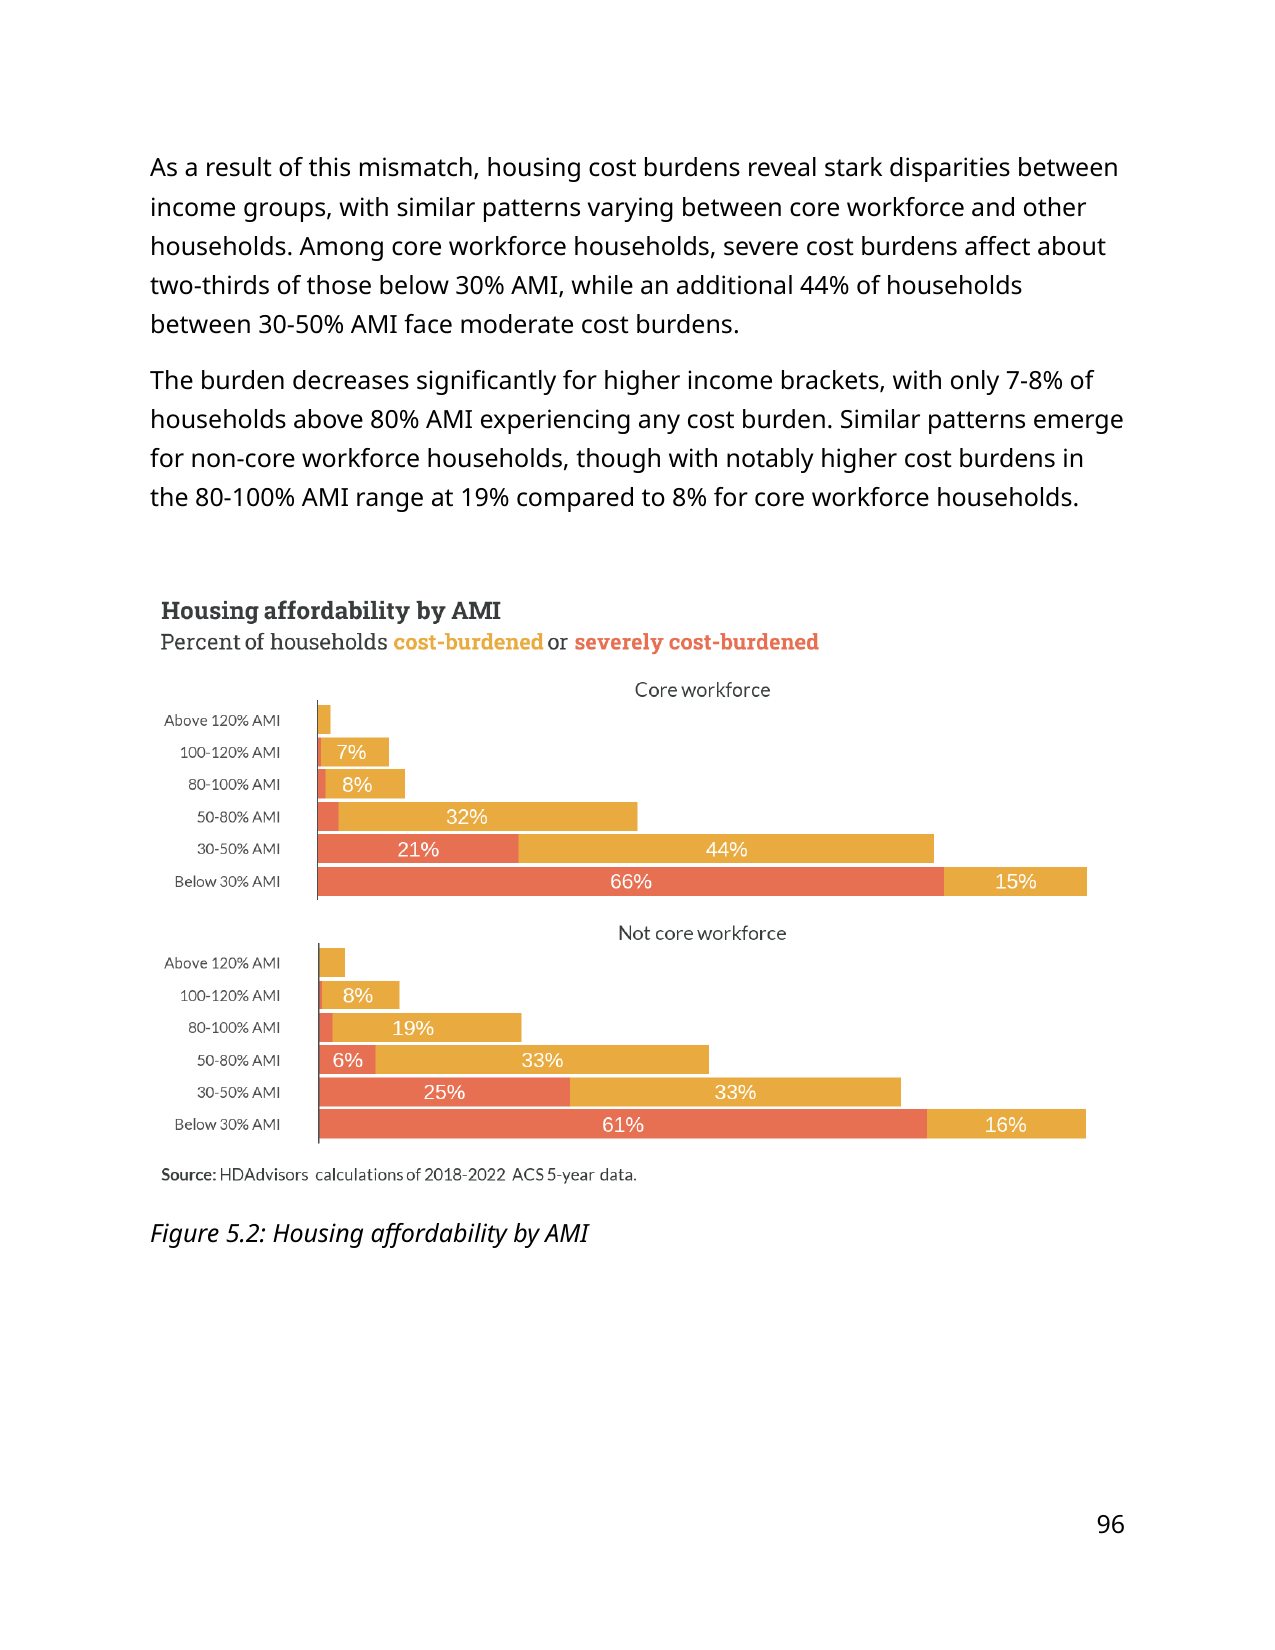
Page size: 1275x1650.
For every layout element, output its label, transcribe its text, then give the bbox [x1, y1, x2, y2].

text As a result of this mismatch, housing cost burdens reveal stark disparities between income groups, with similar patterns varying between core workforce and other households. Among core workforce households, severe cost burdens affect about two-thirds of those below 30% AMI, while an additional 44% of households between 30-50% AMI face moderate cost burdens. [150, 150, 1125, 341]
picture [150, 591, 1125, 1194]
text Figure 5.2: Housing affordability by AMI [150, 1216, 1125, 1249]
text The burden decreases significantly for higher income brackets, with only 7-8% of households above 80% AMI experiencing any cost burden. Similar patterns emerge for non-core workforce households, though with notably higher cost burdens in the 80-100% AMI range at 19% compared to 8% for core workforce households. [150, 362, 1125, 514]
